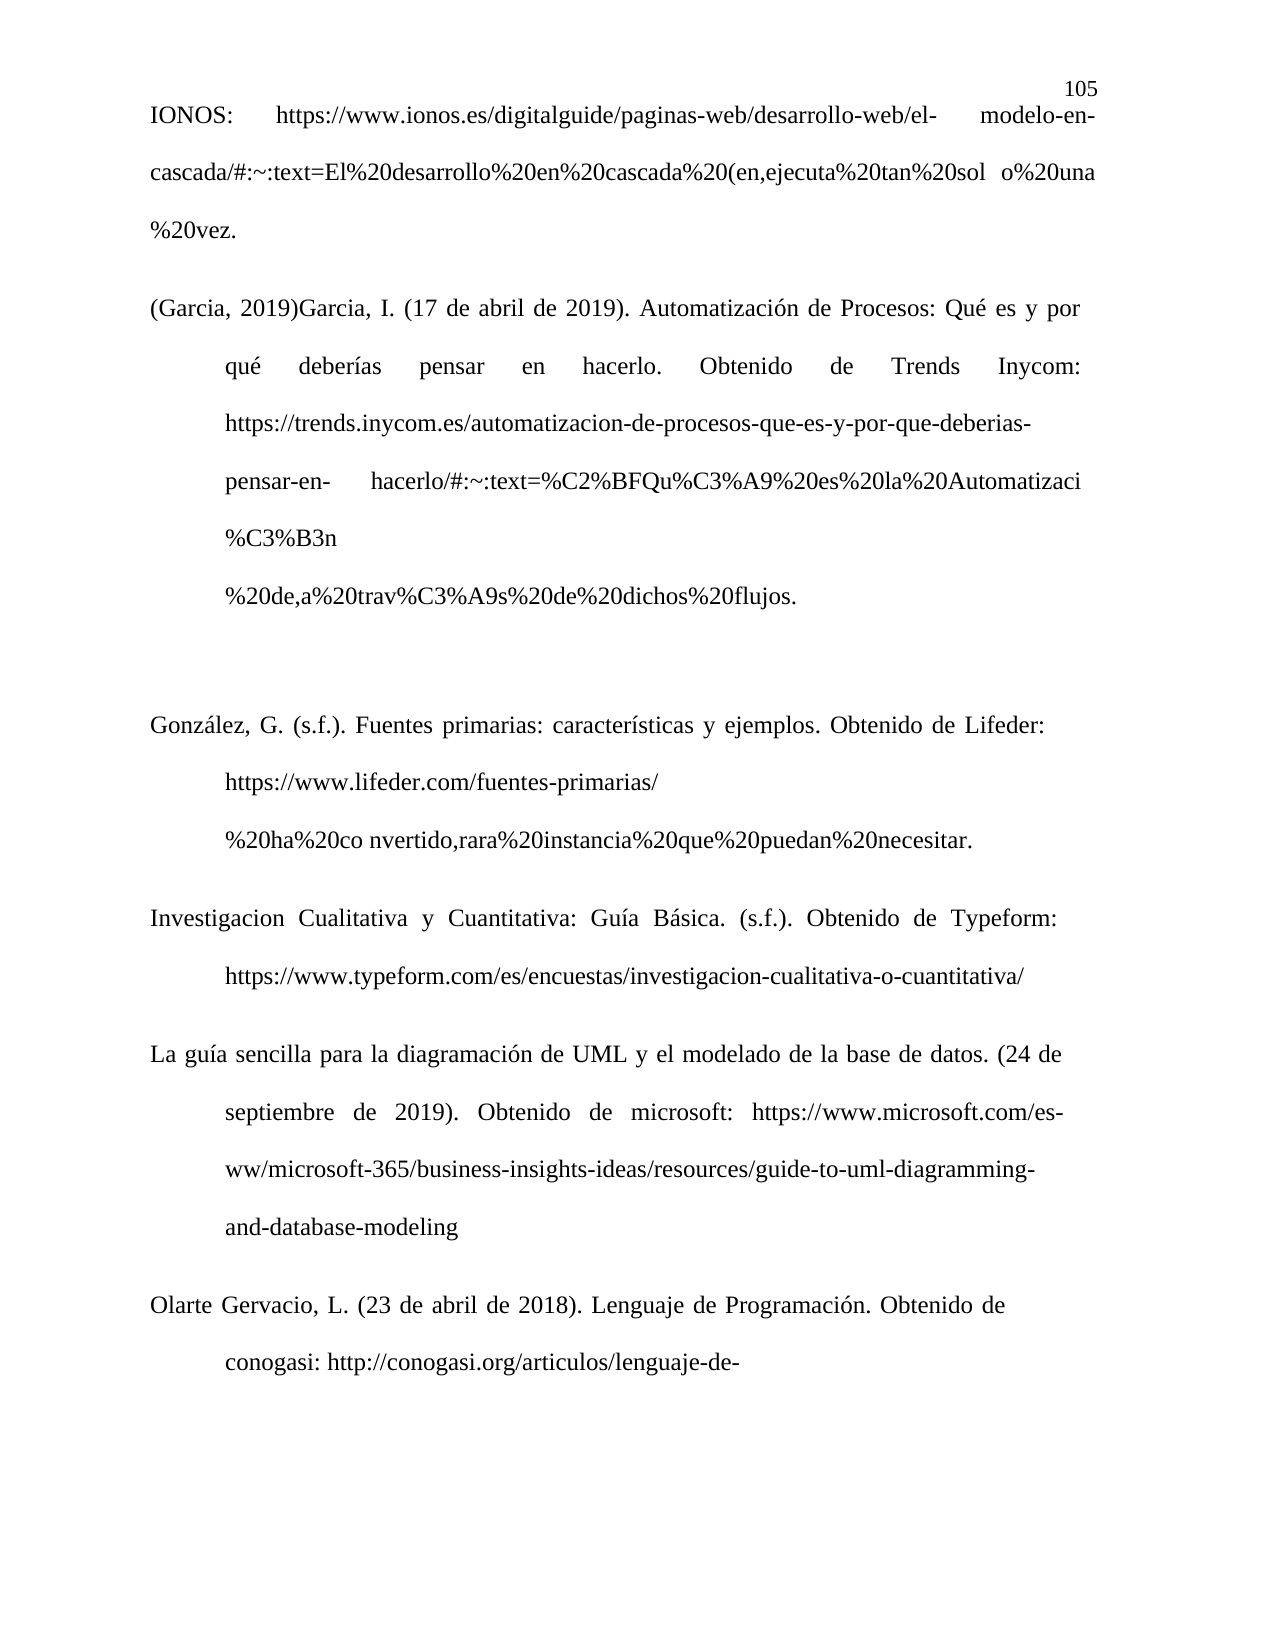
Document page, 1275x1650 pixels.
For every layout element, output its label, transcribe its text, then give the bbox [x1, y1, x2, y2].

text %20ha%20co nvertido,rara%20instancia%20que%20puedan%20necesitar. [225, 825, 1275, 854]
text González, G. (s.f.). Fuentes primarias: características y ejemplos. Obtenido de Lifeder: https://www.lifeder.com/fuentes-primarias/ [150, 710, 1045, 796]
text Garcia, I. (17 de abril de 2019). Automatización de Procesos: Qué es y por qué deberías pensar en hacerlo. Obtenido de Trends Inycom: https://trends.inycom.es/automatizacion-de-procesos-que-es-y-por-que-deberias- pensar-en- hacerlo/#:~:text=%C2%BFQu%C3%A9%20es%20la%20Automatizaci%C3%B3n [150, 293, 1081, 552]
text %20de,a%20trav%C3%A9s%20de%20dichos%20flujos. [225, 581, 1275, 609]
text Olarte Gervacio, L. (23 de abril de 2018). Lenguaje de Programación. Obtenido de conogasi: http://conogasi.org/articulos/lenguaje-de- [150, 1290, 1005, 1376]
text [150, 100, 1095, 244]
text Investigacion Cualitativa y Cuantitativa: Guía Básica. (s.f.). Obtenido de Typeform: https://www.typeform.com/es/encuestas/investigacion-cualitativa-o-cuantitativa/ [150, 903, 1059, 989]
text La guía sencilla para la diagramación de UML y el modelado de la base de datos. (24 de septiembre de 2019). Obtenido de microsoft: https://www.microsoft.com/es- ww/microsoft-365/business-insights-ideas/resources/guide-to-uml-diagramming- and-database-modeling [150, 1039, 1063, 1240]
